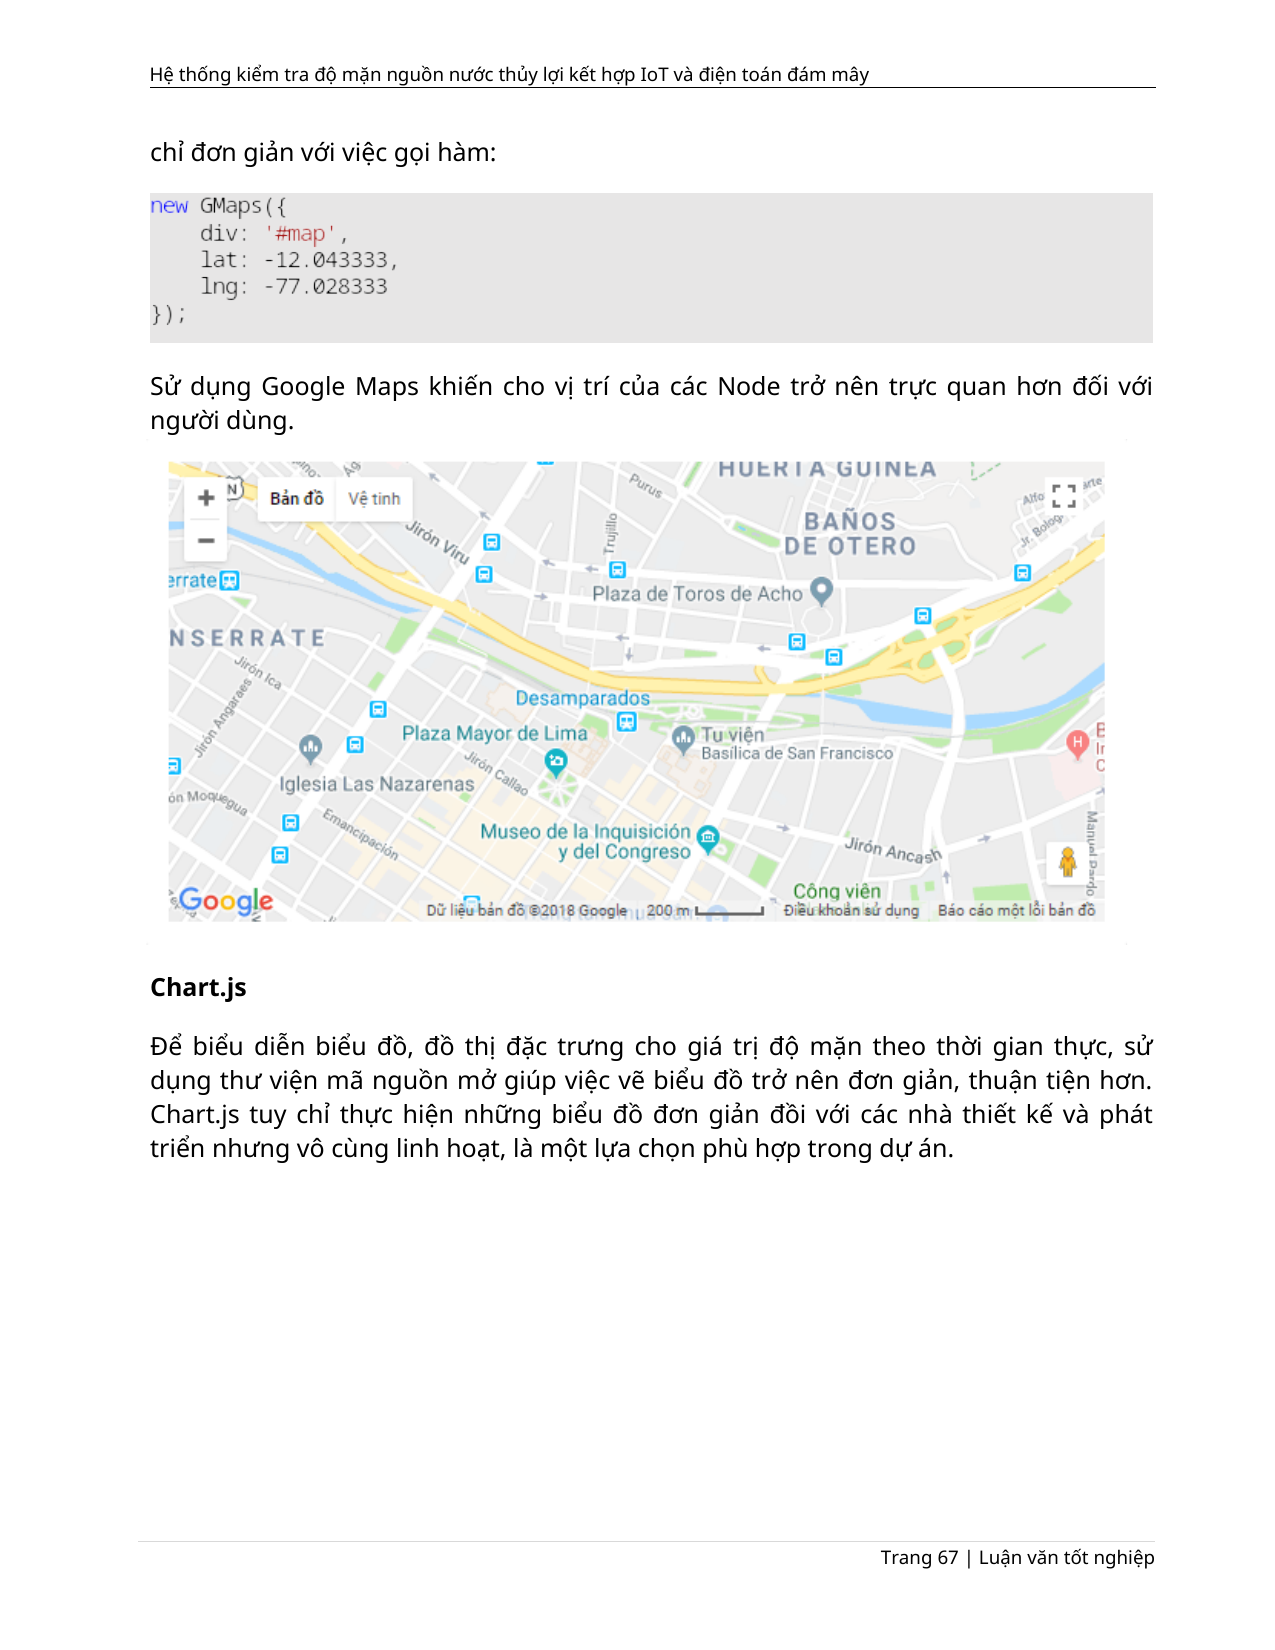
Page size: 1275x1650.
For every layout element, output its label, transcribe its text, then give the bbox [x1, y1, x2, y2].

text Sử dụng Google Maps khiến cho vị trí của các Node trở nên trực quan hơn đối với người dùng. [150, 368, 1155, 436]
picture [146, 439, 1128, 945]
text Để biểu diễn biểu đồ, đồ thị đặc trưng cho giá trị độ mặn theo thời gian thực, sử dụng thư viện mã nguồn mở giúp việc vẽ biểu đồ trở nên đơn giản, thuận tiện hơn. Chart.js tuy chỉ thực hiện những biểu đồ đơn giản đồi với các nhà thiết kế và phát triển nhưng vô cùng linh hoạt, là một lựa chọn phù hợp trong dự án. [150, 1029, 1155, 1165]
text chỉ đơn giản với việc gọi hàm: [150, 134, 1155, 168]
